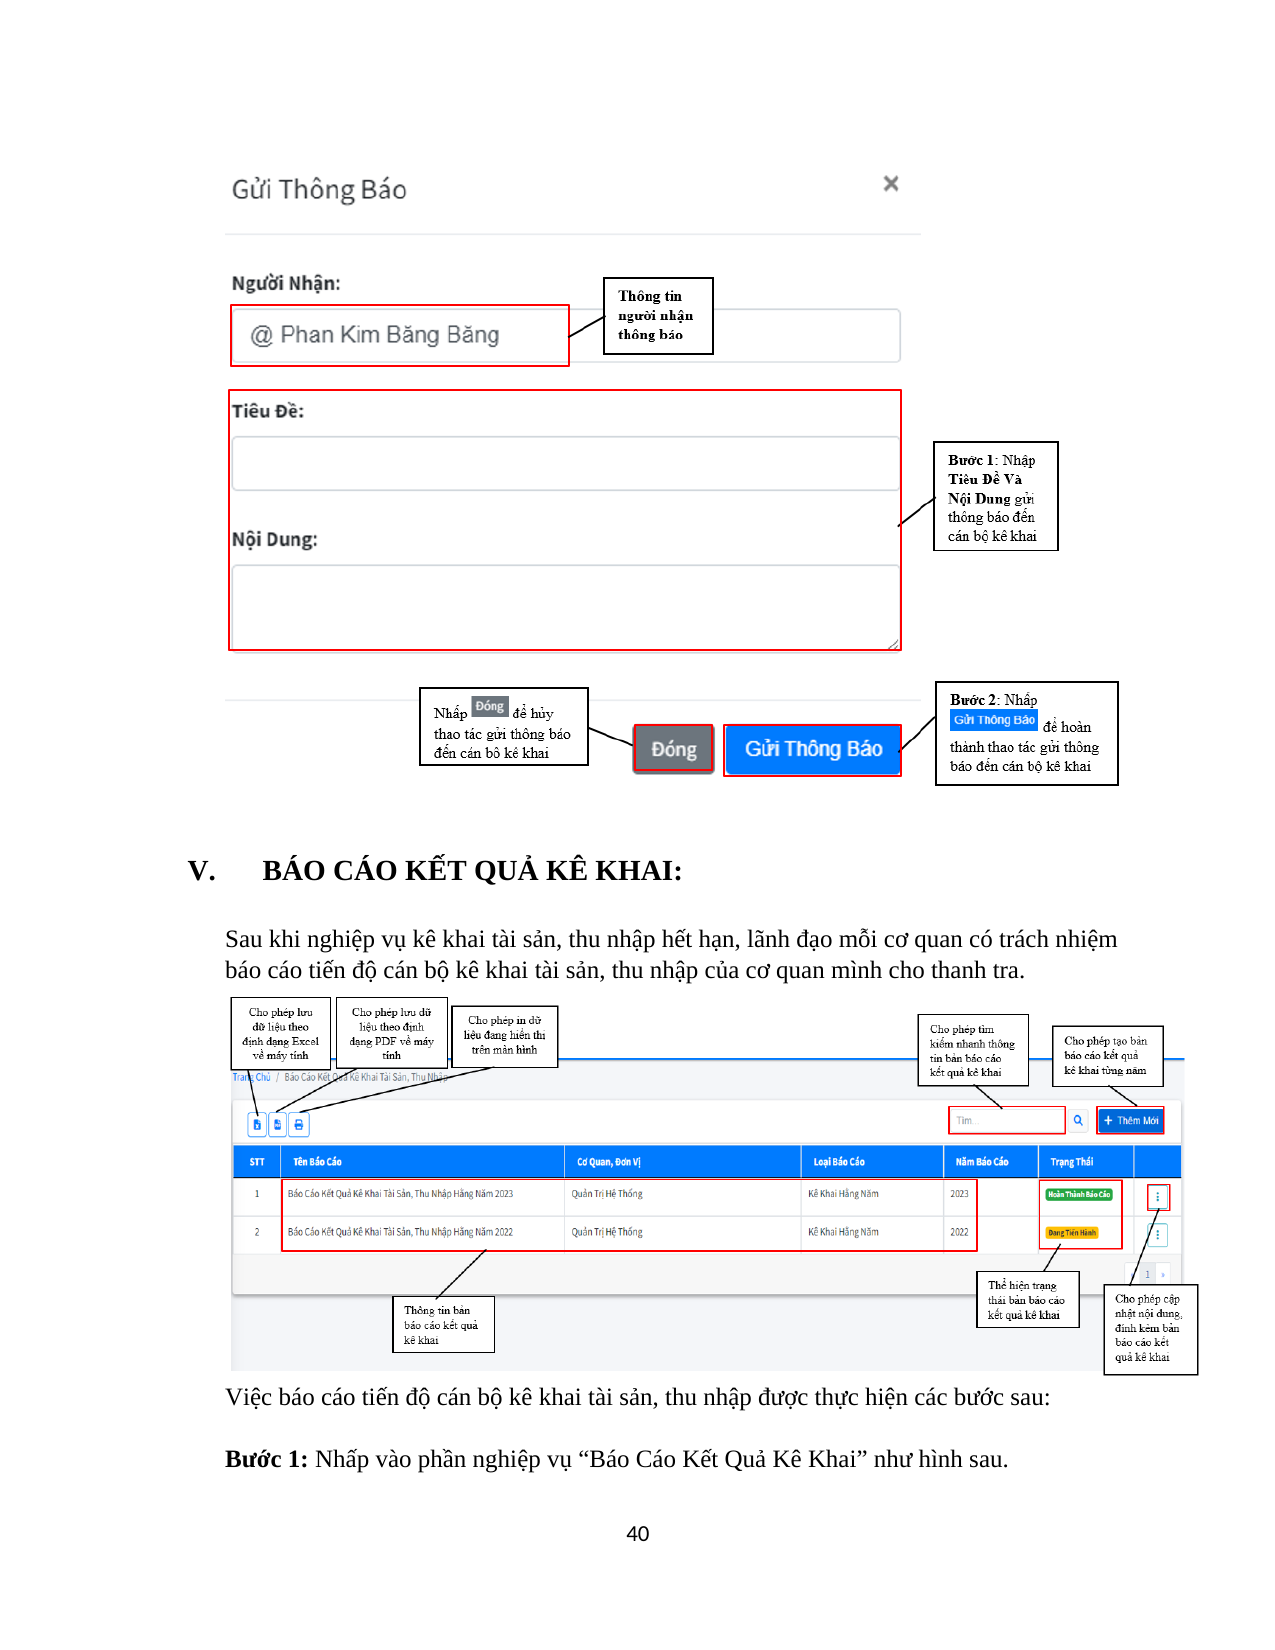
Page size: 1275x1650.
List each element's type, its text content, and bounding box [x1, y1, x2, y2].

list Sau khi nghiệp vụ kê khai tài sản, thu nhập hết hạn, lãnh đạo mỗi cơ quan có trách nhiệm báo cáo tiến độ cán bộ kê khai tài sản, thu nhập của cơ quan mình cho thanh tra. [225, 924, 1125, 984]
list BÁO CÁO KẾT QUẢ KÊ KHAI: [187, 853, 1125, 887]
list Bước 1: Nhấp vào phần nghiệp vụ “Báo Cáo Kết Quả Kê Khai” như hình sau. [225, 1444, 1125, 1472]
picture [225, 986, 1200, 1381]
picture [225, 150, 1122, 787]
list Việc báo cáo tiến độ cán bộ kê khai tài sản, thu nhập được thực hiện các bước sau: [225, 1382, 1125, 1411]
